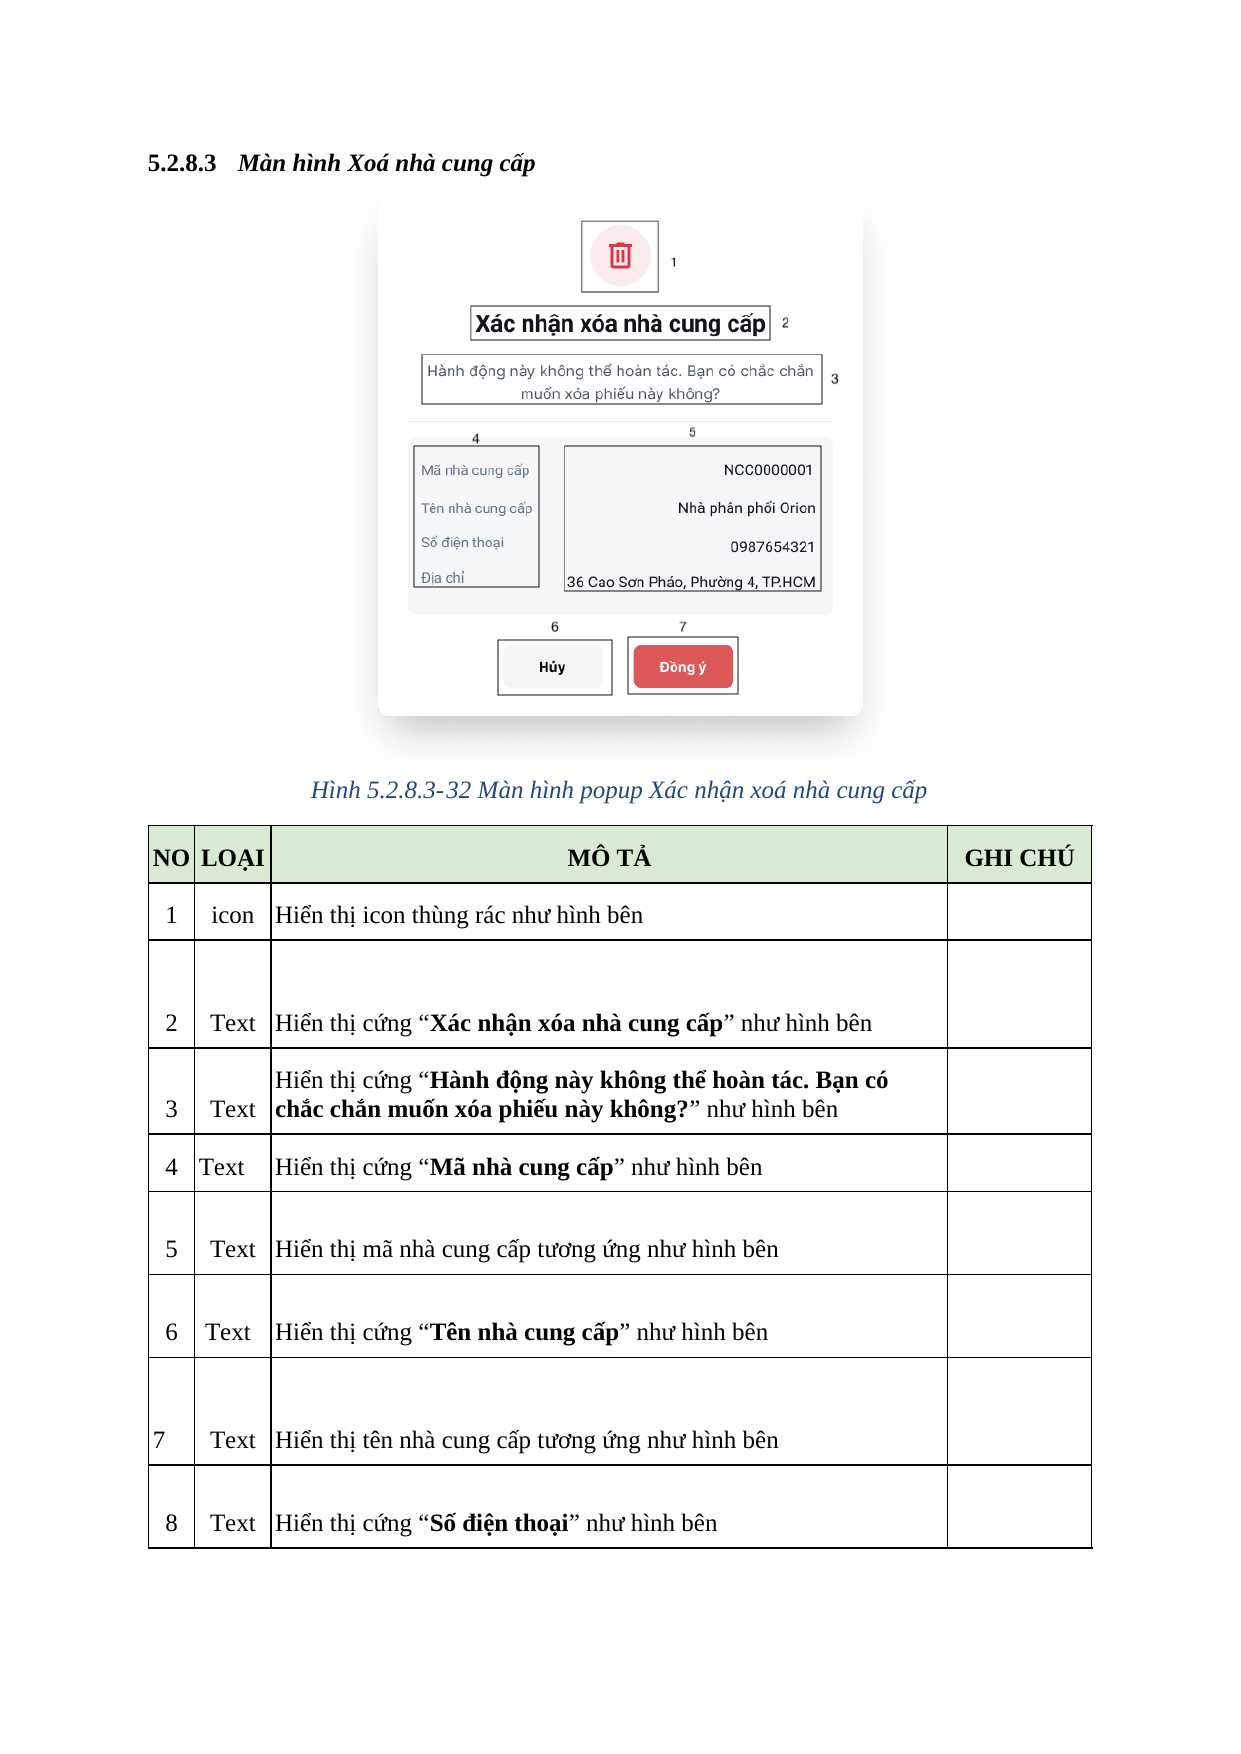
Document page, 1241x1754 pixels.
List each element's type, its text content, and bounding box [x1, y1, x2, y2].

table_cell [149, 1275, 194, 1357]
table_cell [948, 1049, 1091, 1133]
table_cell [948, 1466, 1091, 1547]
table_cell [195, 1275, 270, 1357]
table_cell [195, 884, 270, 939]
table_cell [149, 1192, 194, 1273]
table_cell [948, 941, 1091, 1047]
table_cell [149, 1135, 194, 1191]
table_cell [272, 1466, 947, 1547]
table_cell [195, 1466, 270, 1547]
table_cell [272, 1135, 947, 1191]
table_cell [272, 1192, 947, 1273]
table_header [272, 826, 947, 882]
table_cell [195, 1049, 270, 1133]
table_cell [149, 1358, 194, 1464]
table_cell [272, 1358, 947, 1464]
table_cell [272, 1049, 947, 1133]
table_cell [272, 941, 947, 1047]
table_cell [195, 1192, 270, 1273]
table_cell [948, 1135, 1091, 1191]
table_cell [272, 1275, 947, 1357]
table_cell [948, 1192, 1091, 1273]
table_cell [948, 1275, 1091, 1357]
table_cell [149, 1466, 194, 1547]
subtitle Màn hình Xoá nhà cung cấp [148, 148, 1092, 176]
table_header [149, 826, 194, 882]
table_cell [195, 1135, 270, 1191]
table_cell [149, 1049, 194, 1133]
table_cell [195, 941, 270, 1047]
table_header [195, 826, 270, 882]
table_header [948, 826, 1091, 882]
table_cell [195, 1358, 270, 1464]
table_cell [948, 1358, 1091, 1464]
picture [341, 182, 899, 775]
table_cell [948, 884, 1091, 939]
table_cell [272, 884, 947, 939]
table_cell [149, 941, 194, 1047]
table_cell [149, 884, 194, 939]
